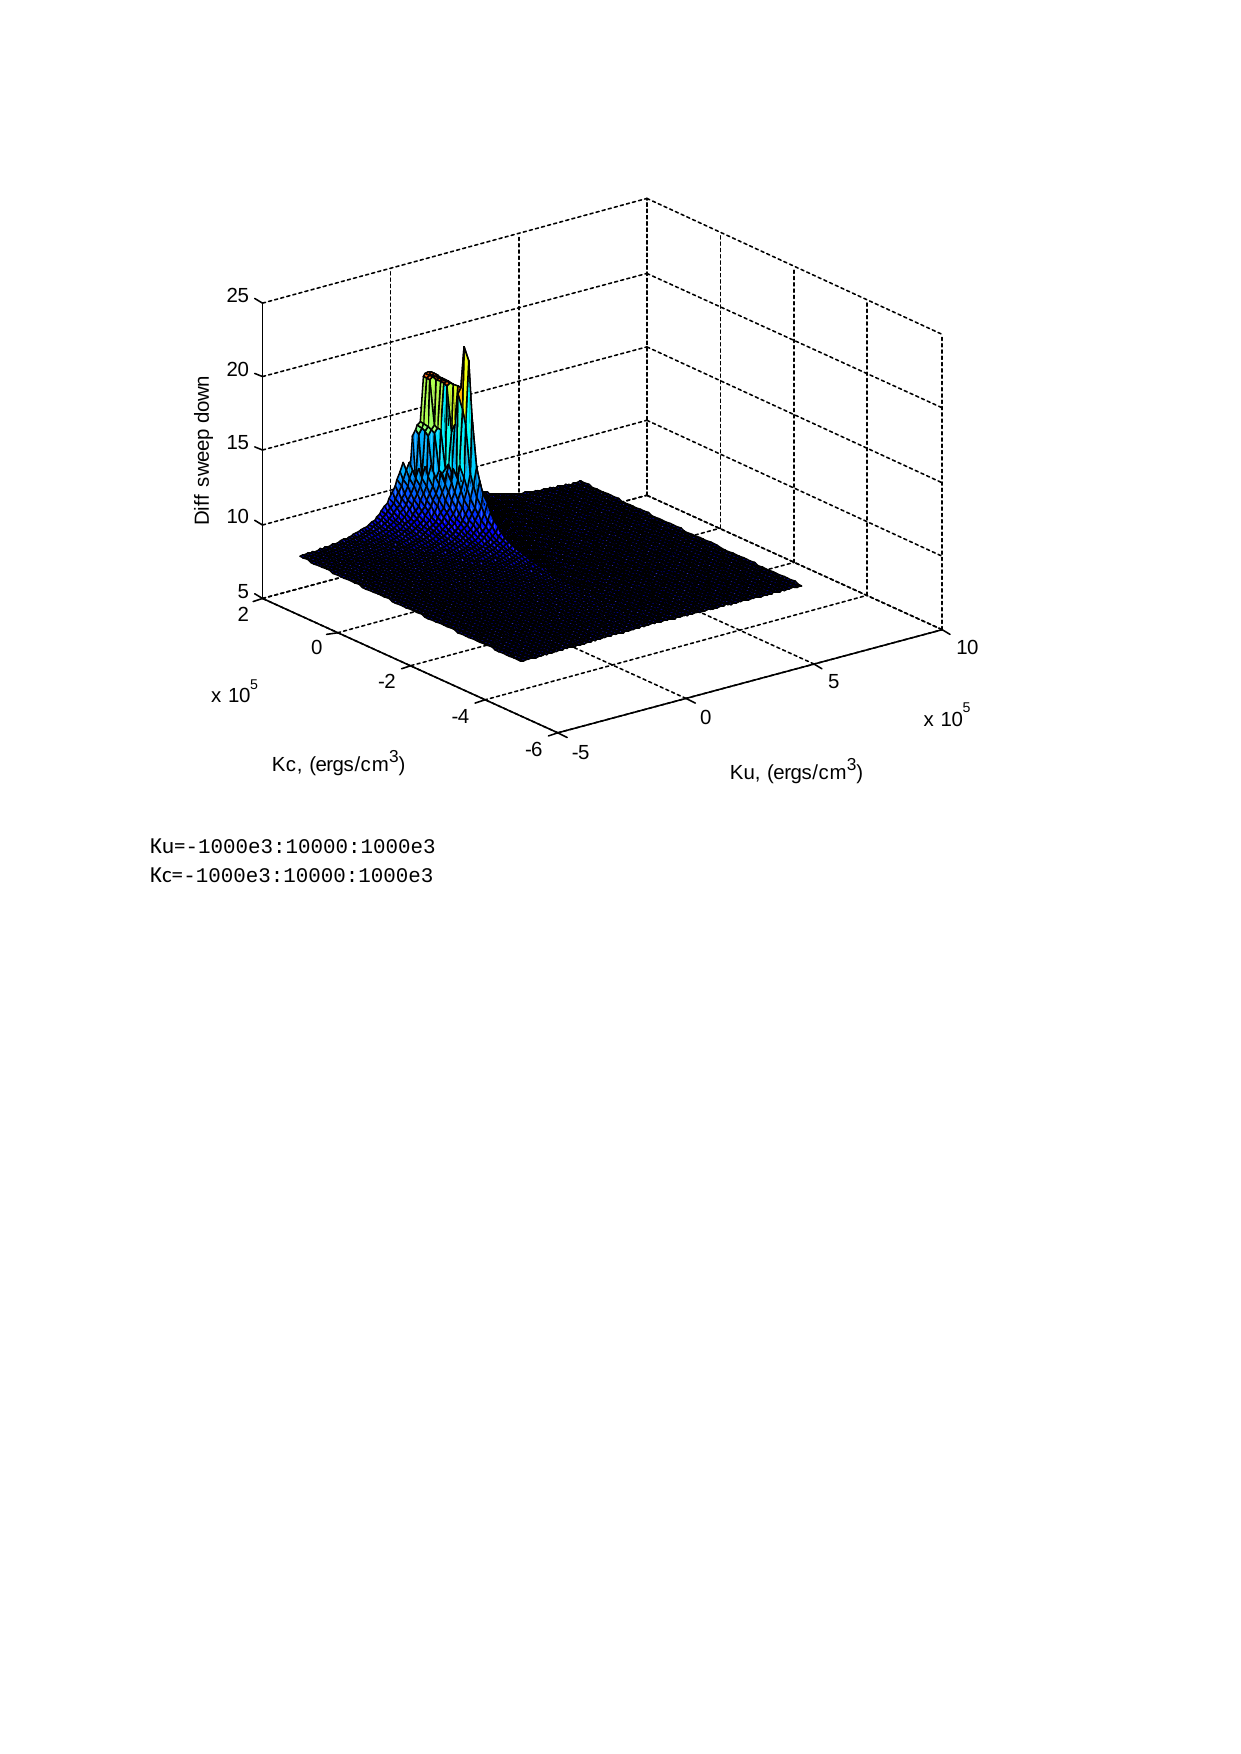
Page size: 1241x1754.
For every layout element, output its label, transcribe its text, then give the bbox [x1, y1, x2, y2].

text Kc=-1000e3:10000:1000e3 [150, 860, 1090, 888]
text Ku=-1000e3:10000:1000e3 [150, 831, 1090, 860]
